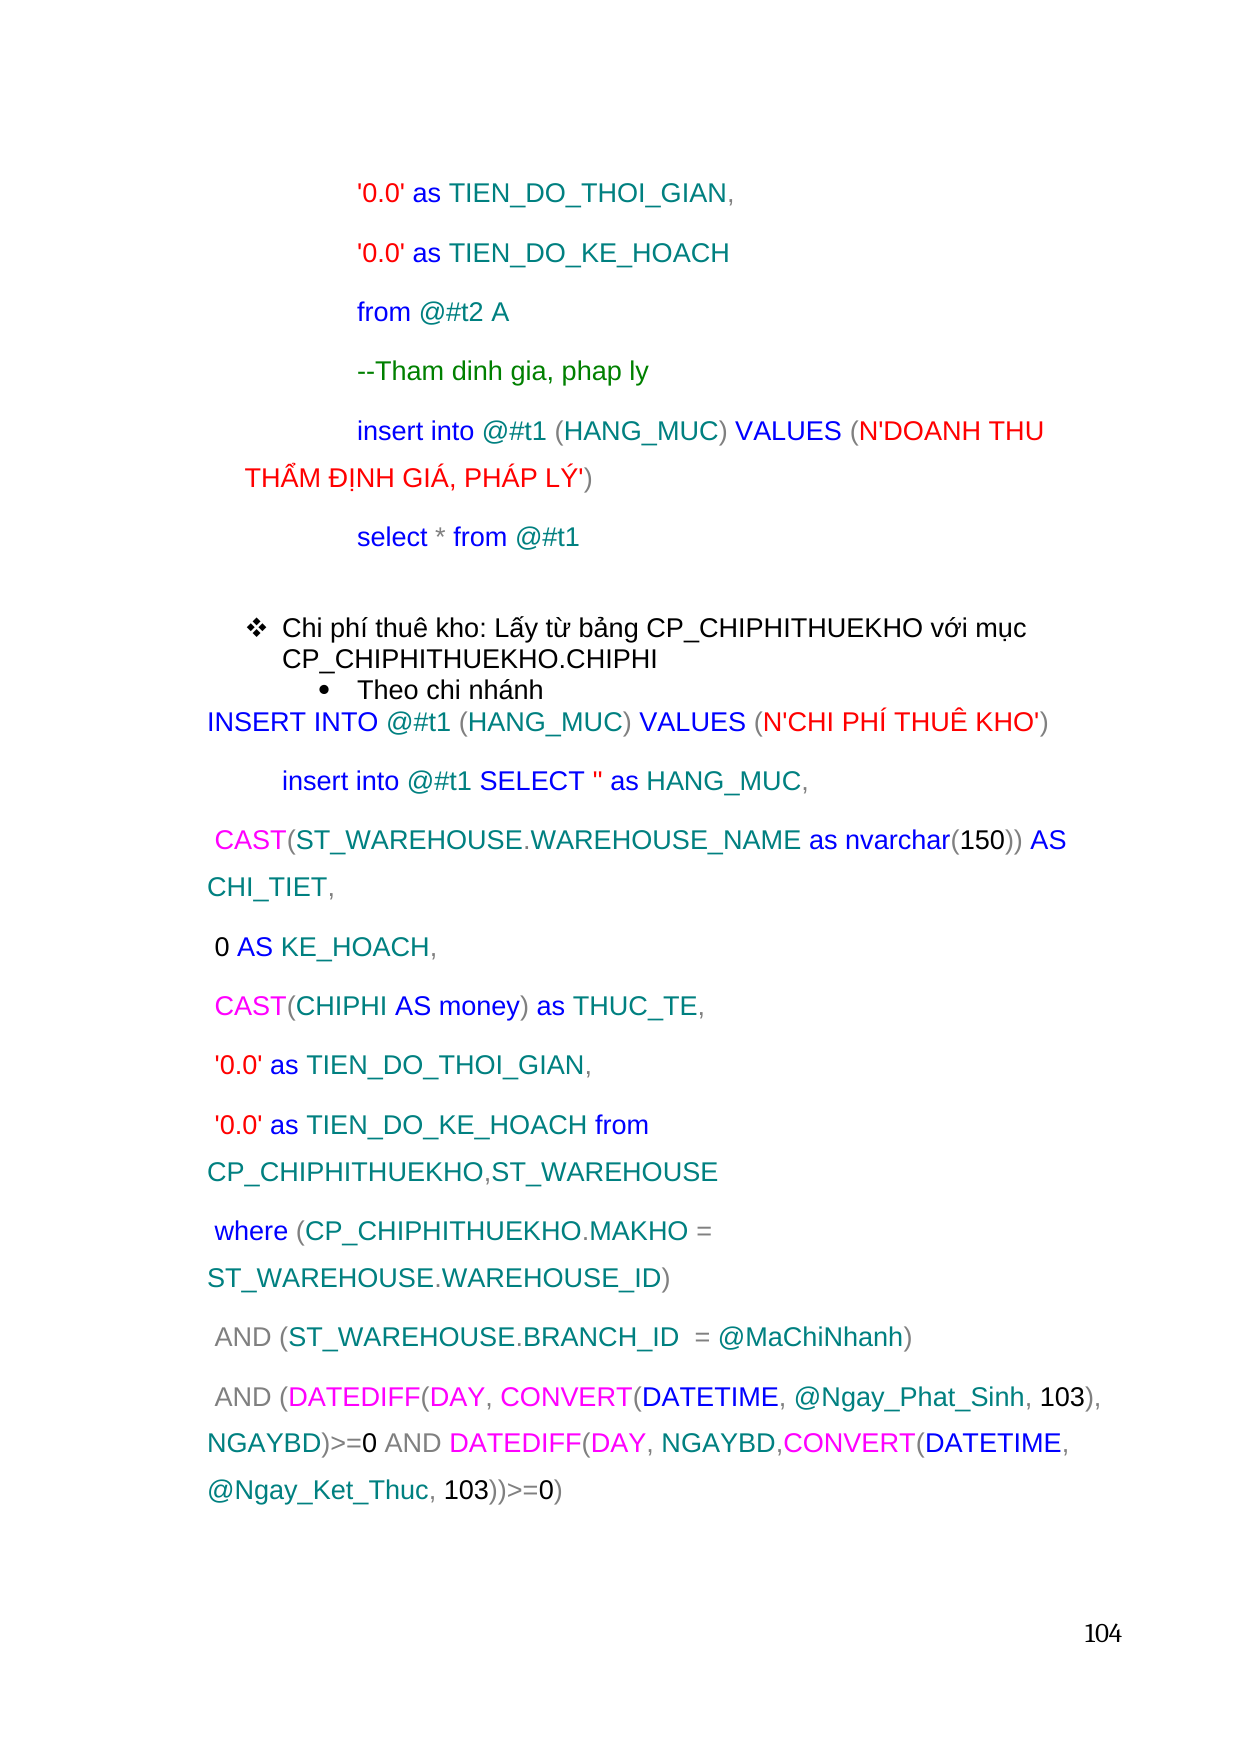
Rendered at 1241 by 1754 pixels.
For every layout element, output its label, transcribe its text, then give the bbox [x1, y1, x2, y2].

text INSERT INTO @#t1 (HANG_MUC) VALUES (N'CHI PHÍ THUÊ KHO') [207, 706, 1122, 737]
text insert into @#t1 SELECT '' as HANG_MUC, [207, 765, 1122, 796]
text '0.0' as TIEN_DO_THOI_GIAN, [244, 177, 1122, 208]
text 0 AS KE_HOACH, [207, 931, 1122, 962]
text select * from @#t1 [244, 521, 1122, 552]
list Chi phí thuê kho: Lấy từ bảng CP_CHIPHITHUEKHO với mục CP_CHIPHITHUEKHO.CHIPHI [244, 612, 1122, 674]
text AND (DATEDIFF(DAY, CONVERT(DATETIME, @Ngay_Phat_Sinh, 103), NGAYBD)>=0 AND DATEDIFF(DAY, NGAYBD,CONVERT(DATETIME, @Ngay_Ket_Thuc, 103))>=0) [207, 1381, 1122, 1506]
text from @#t2 A [244, 296, 1122, 327]
list Theo chi nhánh [319, 674, 1122, 706]
text AND (ST_WAREHOUSE.BRANCH_ID = @MaChiNhanh) [207, 1321, 1122, 1352]
text --Tham dinh gia, phap ly [244, 355, 1122, 387]
text '0.0' as TIEN_DO_KE_HOACH from CP_CHIPHITHUEKHO,ST_WAREHOUSE [207, 1109, 1122, 1187]
text '0.0' as TIEN_DO_KE_HOACH [244, 237, 1122, 268]
text '0.0' as TIEN_DO_THOI_GIAN, [207, 1049, 1122, 1081]
text where (CP_CHIPHITHUEKHO.MAKHO = ST_WAREHOUSE.WAREHOUSE_ID) [207, 1215, 1122, 1293]
text CAST(ST_WAREHOUSE.WAREHOUSE_NAME as nvarchar(150)) AS CHI_TIET, [207, 824, 1122, 902]
text CAST(CHIPHI AS money) as THUC_TE, [207, 990, 1122, 1021]
text insert into @#t1 (HANG_MUC) VALUES (N'DOANH THU THẨM ĐỊNH GIÁ, PHÁP LÝ') [244, 415, 1122, 493]
